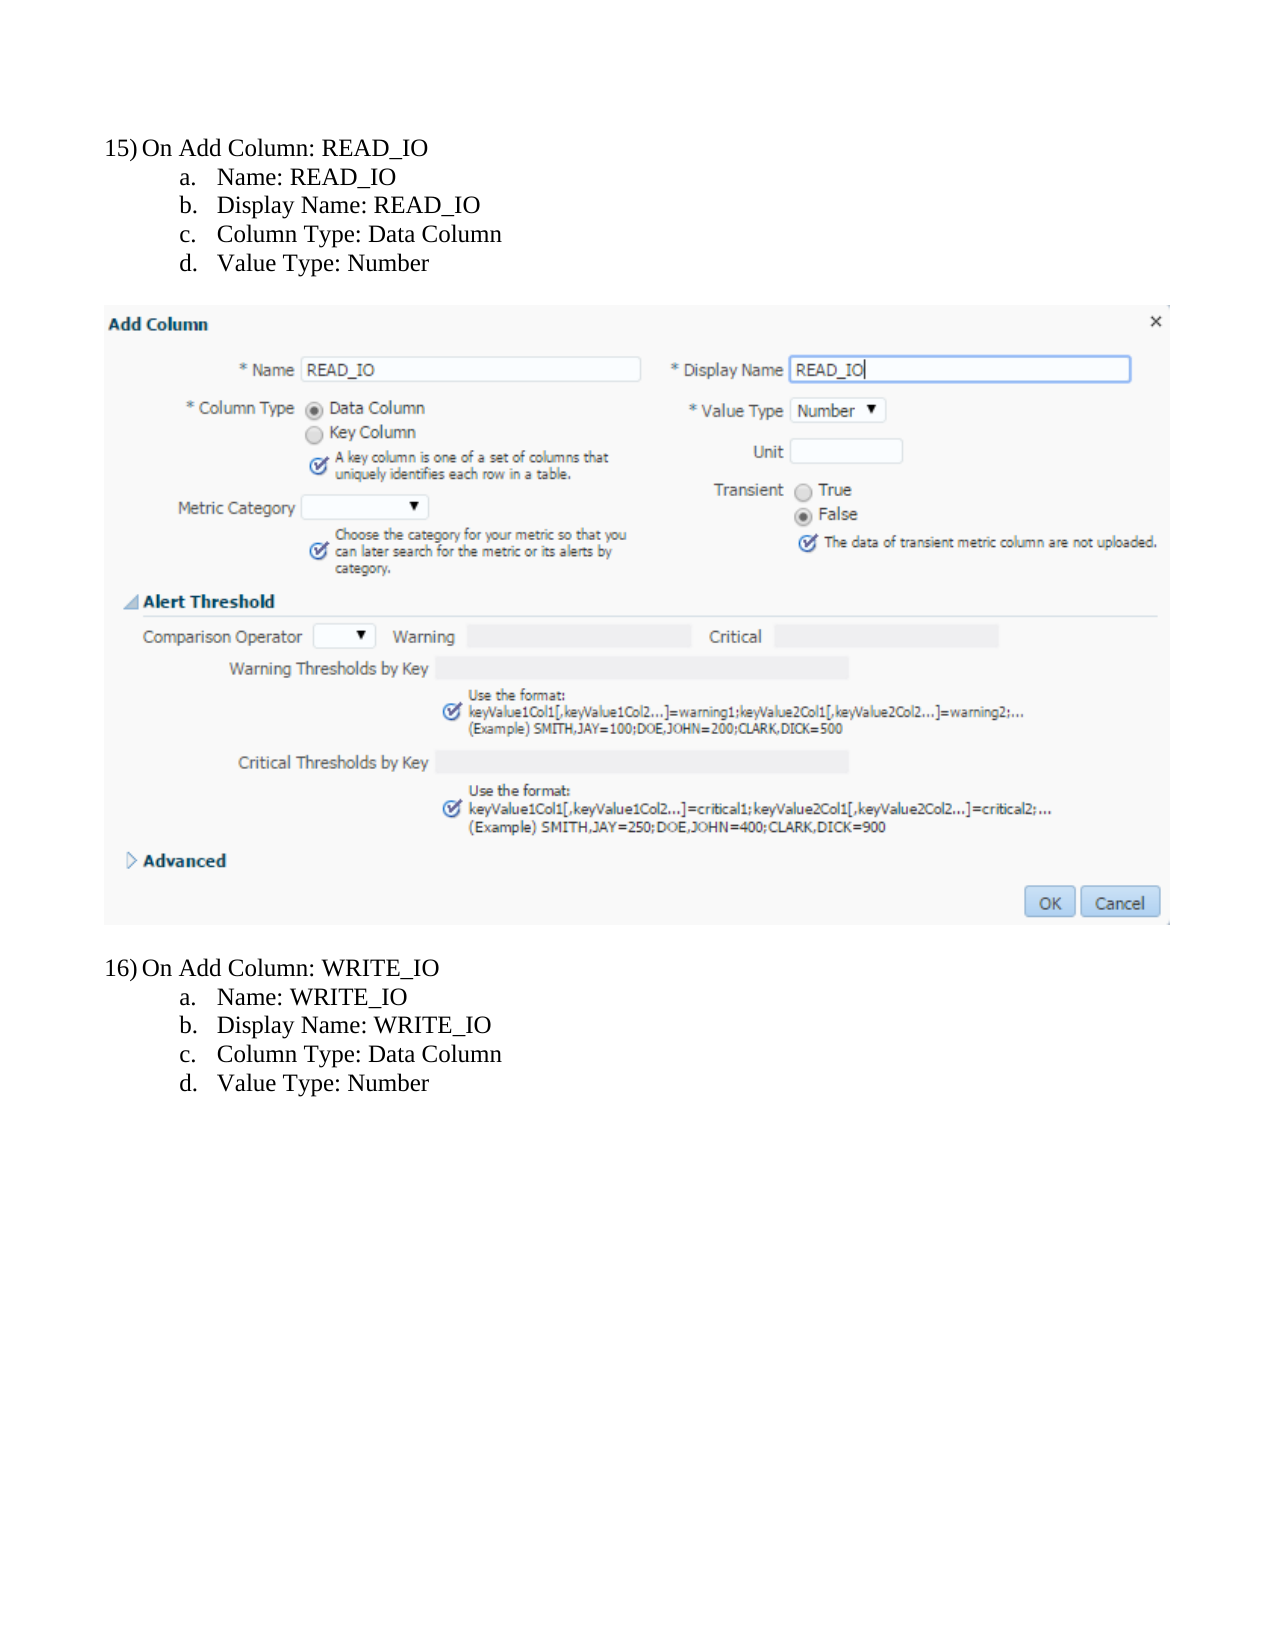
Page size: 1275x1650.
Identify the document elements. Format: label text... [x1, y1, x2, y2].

list Value Type: Number [179, 1068, 1171, 1097]
list Name: WRITE_IO [179, 982, 1171, 1010]
list On Add Column: READ_IO [104, 133, 1171, 162]
picture [104, 305, 1170, 925]
list Display Name: READ_IO [179, 190, 1171, 219]
list On Add Column: WRITE_IO [104, 953, 1171, 982]
list Column Type: Data Column [179, 1039, 1171, 1068]
list Value Type: Number [179, 248, 1171, 277]
list Display Name: WRITE_IO [179, 1010, 1171, 1039]
list Column Type: Data Column [179, 219, 1171, 248]
list Name: READ_IO [179, 162, 1171, 190]
